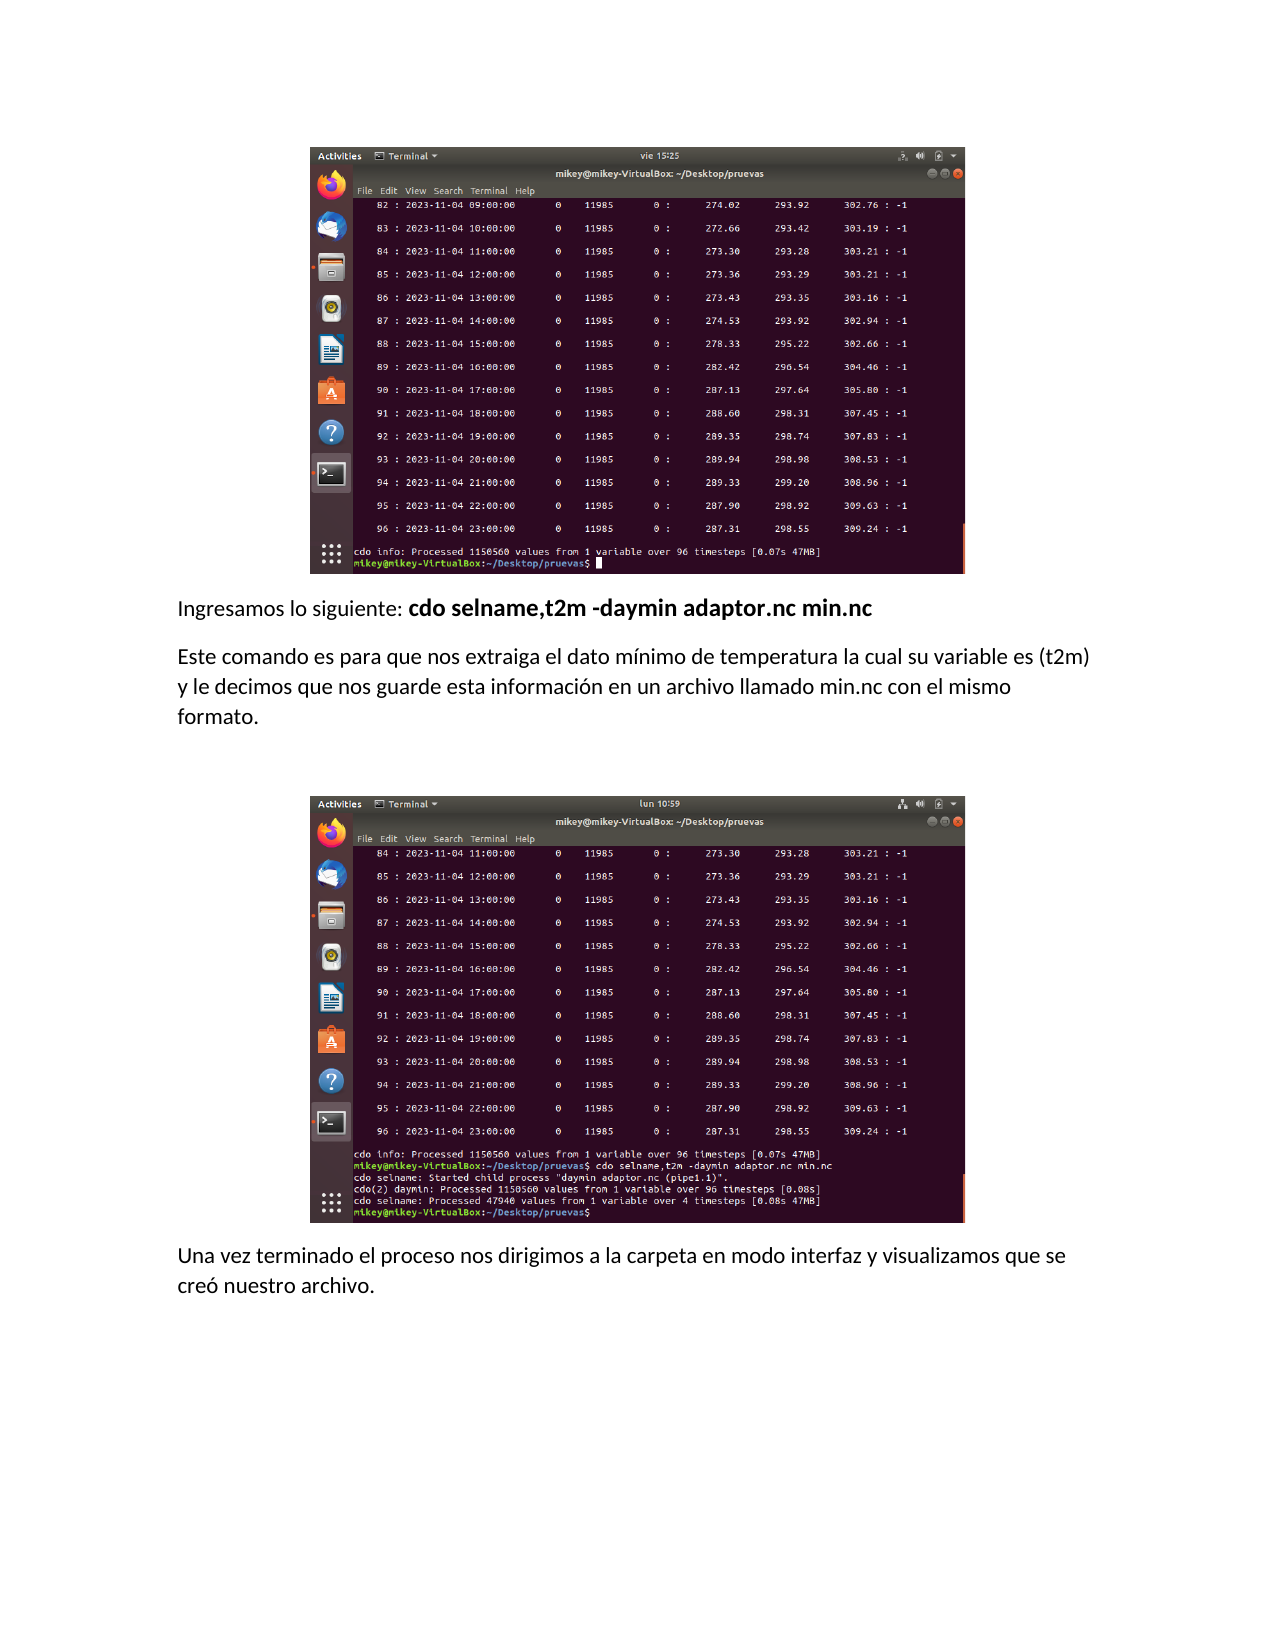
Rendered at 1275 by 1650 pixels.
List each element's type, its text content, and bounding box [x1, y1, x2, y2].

picture [310, 796, 966, 1223]
text Ingresamos lo siguiente: cdo selname,t2m -daymin adaptor.nc min.nc [177, 592, 1098, 623]
text Este comando es para que nos extraiga el dato mínimo de temperatura la cual su variable es (t2m) y le decimos que nos guarde esta información en un archivo llamado min.nc con el mismo formato. [177, 642, 1098, 730]
picture [310, 147, 966, 574]
text Una vez terminado el proceso nos dirigimos a la carpeta en modo interfaz y visualizamos que se creó nuestro archivo. [177, 1241, 1098, 1299]
